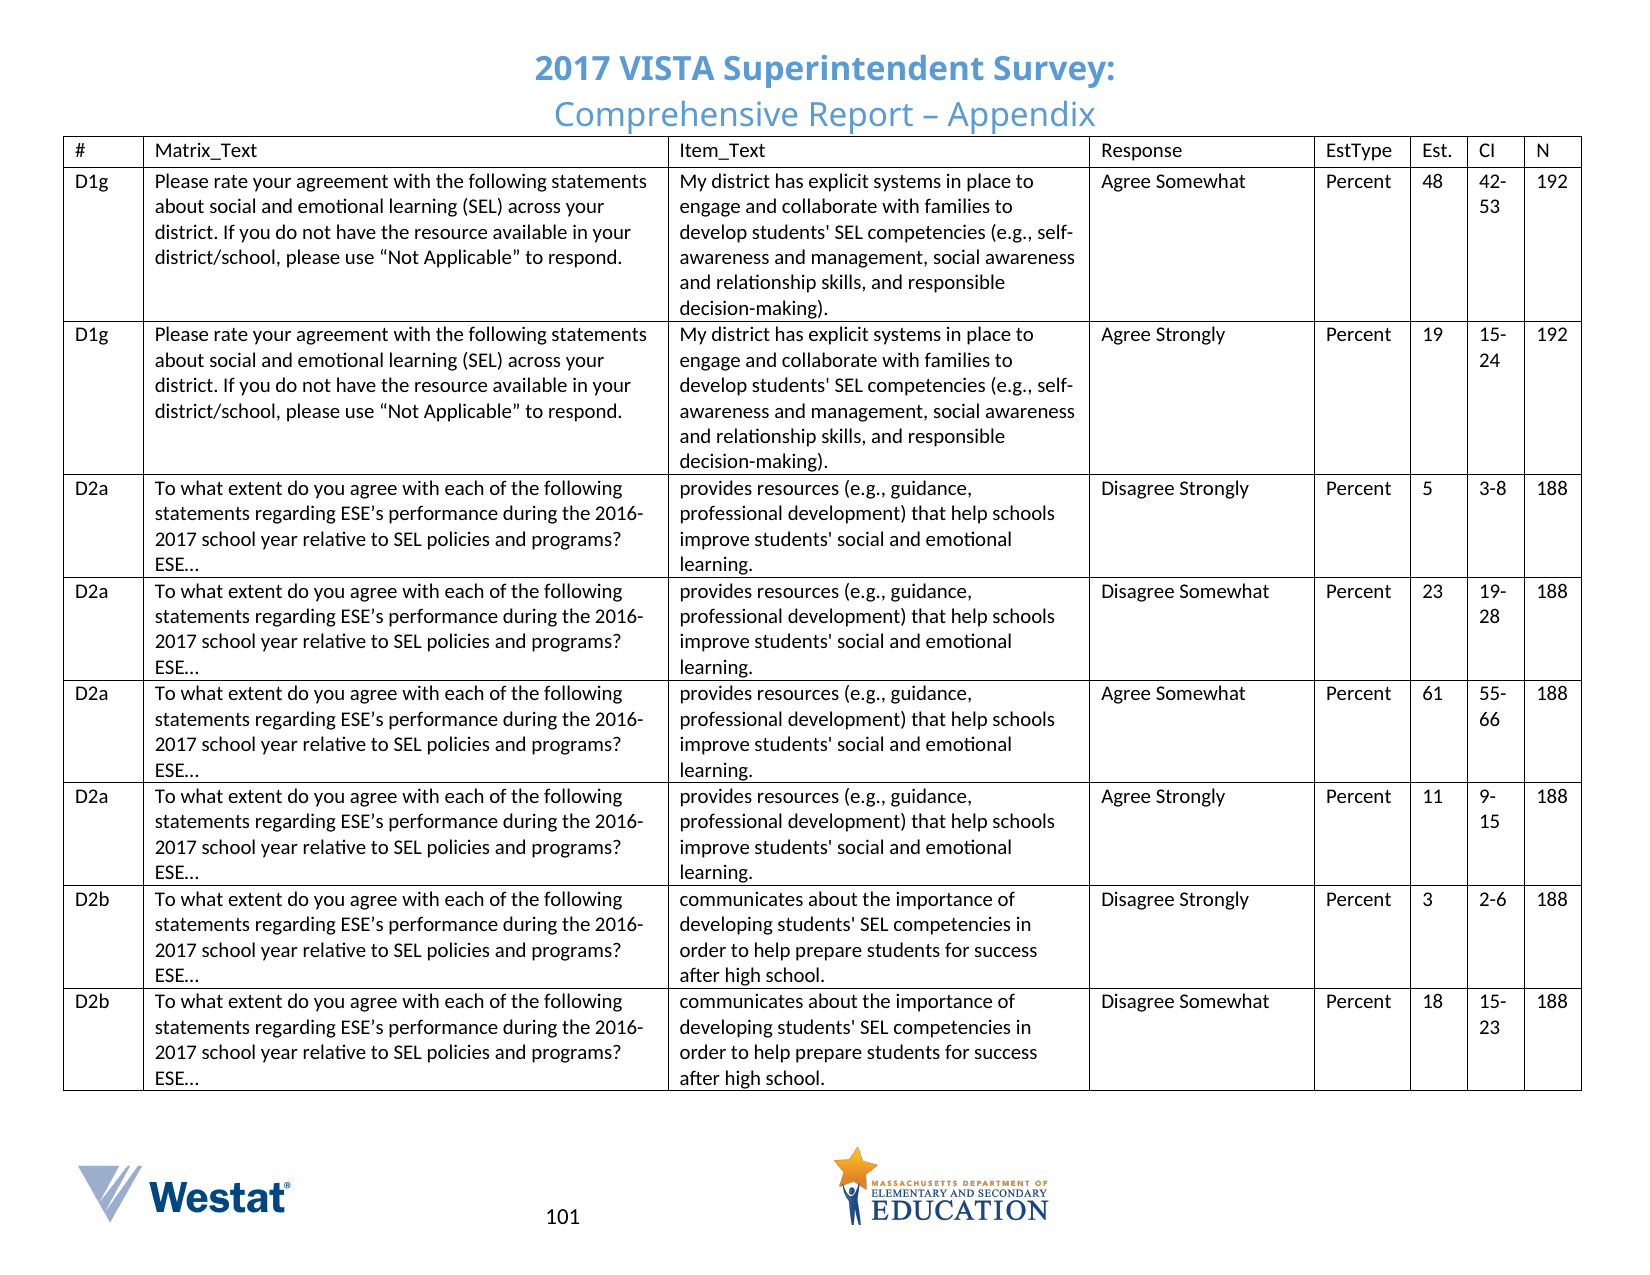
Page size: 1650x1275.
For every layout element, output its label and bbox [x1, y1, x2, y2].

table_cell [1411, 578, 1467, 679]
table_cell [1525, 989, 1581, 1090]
picture [832, 1140, 1050, 1225]
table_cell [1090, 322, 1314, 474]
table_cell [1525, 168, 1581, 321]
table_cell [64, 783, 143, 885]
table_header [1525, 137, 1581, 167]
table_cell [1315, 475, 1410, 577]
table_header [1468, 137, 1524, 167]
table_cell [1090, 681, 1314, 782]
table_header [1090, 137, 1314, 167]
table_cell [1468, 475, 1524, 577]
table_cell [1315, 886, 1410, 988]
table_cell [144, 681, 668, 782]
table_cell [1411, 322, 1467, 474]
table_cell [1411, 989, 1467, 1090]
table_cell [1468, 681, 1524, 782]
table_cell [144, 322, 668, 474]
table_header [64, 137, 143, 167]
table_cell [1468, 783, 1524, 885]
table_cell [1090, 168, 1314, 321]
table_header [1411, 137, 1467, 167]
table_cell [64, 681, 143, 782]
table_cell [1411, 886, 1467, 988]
picture [75, 1161, 293, 1225]
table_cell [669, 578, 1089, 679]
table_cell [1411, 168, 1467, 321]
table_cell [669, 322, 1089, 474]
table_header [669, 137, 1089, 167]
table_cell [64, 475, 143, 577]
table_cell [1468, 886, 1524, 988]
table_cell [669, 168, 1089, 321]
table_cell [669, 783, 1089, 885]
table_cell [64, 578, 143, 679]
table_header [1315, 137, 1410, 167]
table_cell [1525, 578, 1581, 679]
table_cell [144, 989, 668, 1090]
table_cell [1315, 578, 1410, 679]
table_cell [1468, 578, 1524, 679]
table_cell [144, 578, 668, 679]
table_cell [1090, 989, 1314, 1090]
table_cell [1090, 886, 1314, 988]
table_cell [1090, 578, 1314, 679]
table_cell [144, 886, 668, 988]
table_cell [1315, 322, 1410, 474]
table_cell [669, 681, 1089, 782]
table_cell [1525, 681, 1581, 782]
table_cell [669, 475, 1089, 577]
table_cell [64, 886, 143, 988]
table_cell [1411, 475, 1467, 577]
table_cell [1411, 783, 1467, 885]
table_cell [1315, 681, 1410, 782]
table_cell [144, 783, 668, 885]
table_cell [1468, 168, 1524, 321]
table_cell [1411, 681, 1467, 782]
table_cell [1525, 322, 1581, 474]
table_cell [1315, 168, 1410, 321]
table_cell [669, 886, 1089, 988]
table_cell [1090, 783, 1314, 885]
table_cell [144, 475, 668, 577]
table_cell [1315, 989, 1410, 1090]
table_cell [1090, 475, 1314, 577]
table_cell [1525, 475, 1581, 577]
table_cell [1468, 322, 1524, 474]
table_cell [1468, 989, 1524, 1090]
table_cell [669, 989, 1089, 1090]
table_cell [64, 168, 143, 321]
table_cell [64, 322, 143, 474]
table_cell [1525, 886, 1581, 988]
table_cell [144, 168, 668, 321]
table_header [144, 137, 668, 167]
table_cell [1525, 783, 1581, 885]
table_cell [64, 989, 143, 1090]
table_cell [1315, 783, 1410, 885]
